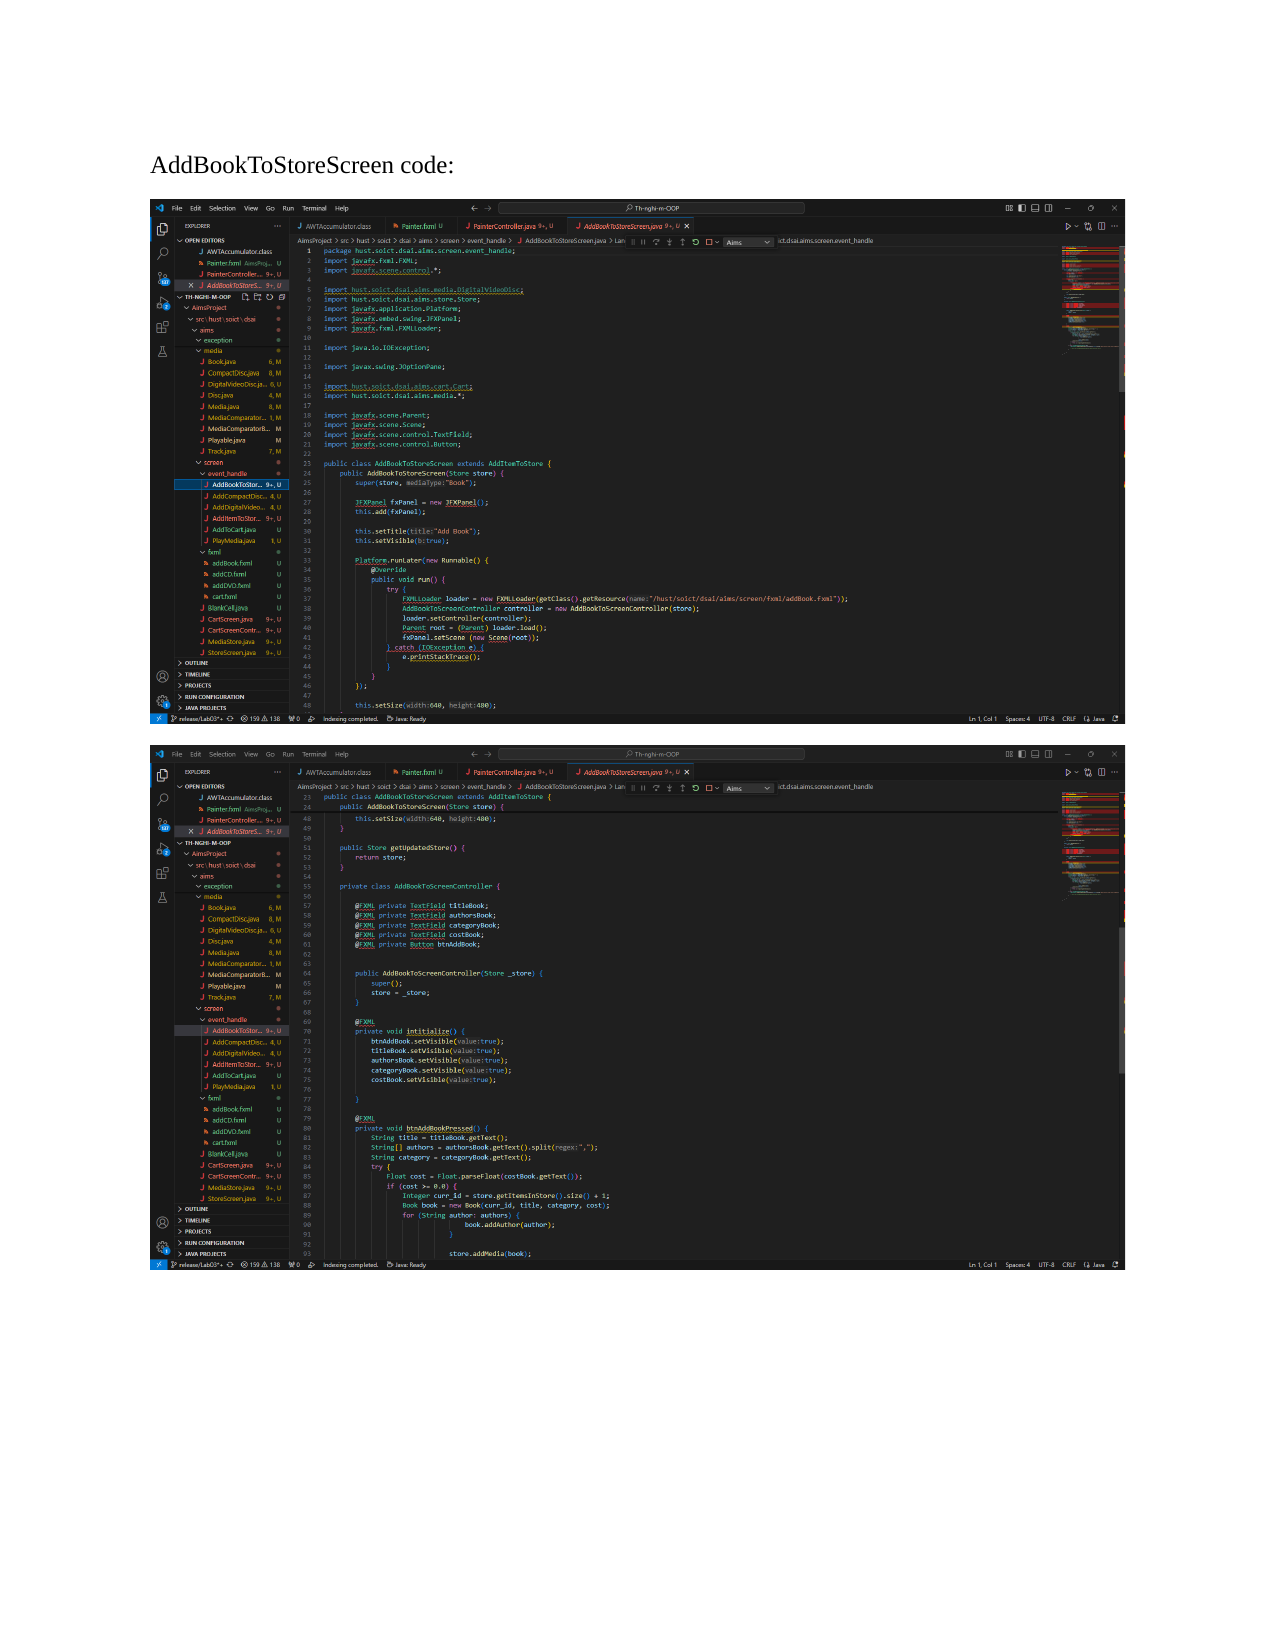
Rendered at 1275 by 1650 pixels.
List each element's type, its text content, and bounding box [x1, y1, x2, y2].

picture [150, 745, 1125, 1270]
text AddBookToStoreScreen code: [150, 150, 1125, 179]
picture [150, 199, 1125, 724]
